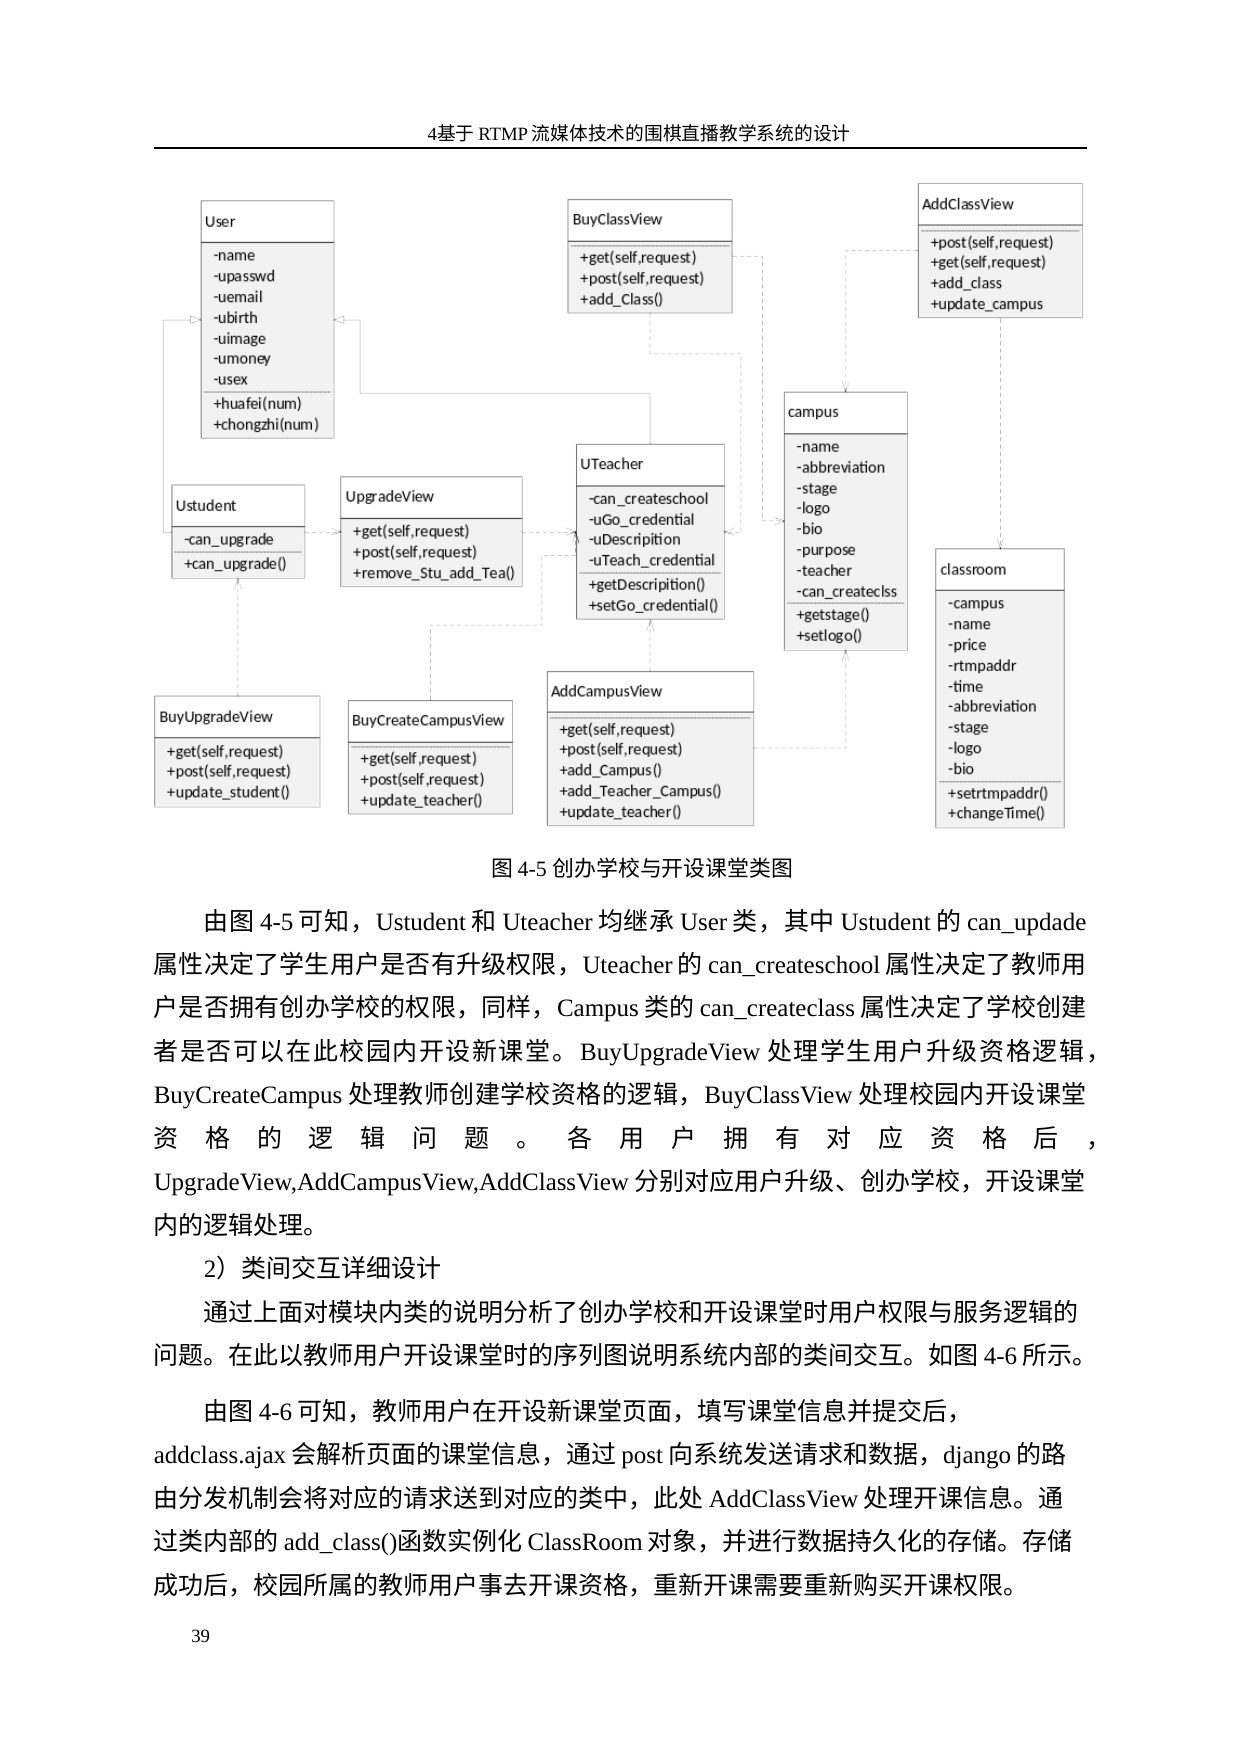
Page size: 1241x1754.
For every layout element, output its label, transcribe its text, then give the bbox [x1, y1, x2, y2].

text 图4-5 创办学校与开设课堂类图 [153, 851, 1087, 882]
text 由图4-5可知，Ustudent和Uteacher均继承User类，其中Ustudent的can_updade属性决定了学生用户是否有升级权限，Uteacher的can_createschool属性决定了教师用户是否拥有创办学校的权限，同样，Campus类的can_createclass属性决定了学校创建者是否可以在此校园内开设新课堂。BuyUpgradeView处理学生用户升级资格逻辑，BuyCreateCampus处理教师创建学校资格的逻辑，BuyClassView处理校园内开设课堂资格的逻辑问题。各用户拥有对应资格后，UpgradeView,AddCampusView,AddClassView分别对应用户升级、创办学校，开设课堂内的逻辑处理。 [153, 901, 1087, 1241]
text 通过上面对模块内类的说明分析了创办学校和开设课堂时用户权限与服务逻辑的问题。在此以教师用户开设课堂时的序列图说明系统内部的类间交互。如图4-6所示。 [153, 1292, 1087, 1372]
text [153, 1391, 1087, 1601]
text 2）类间交互详细设计 [153, 1248, 1087, 1285]
